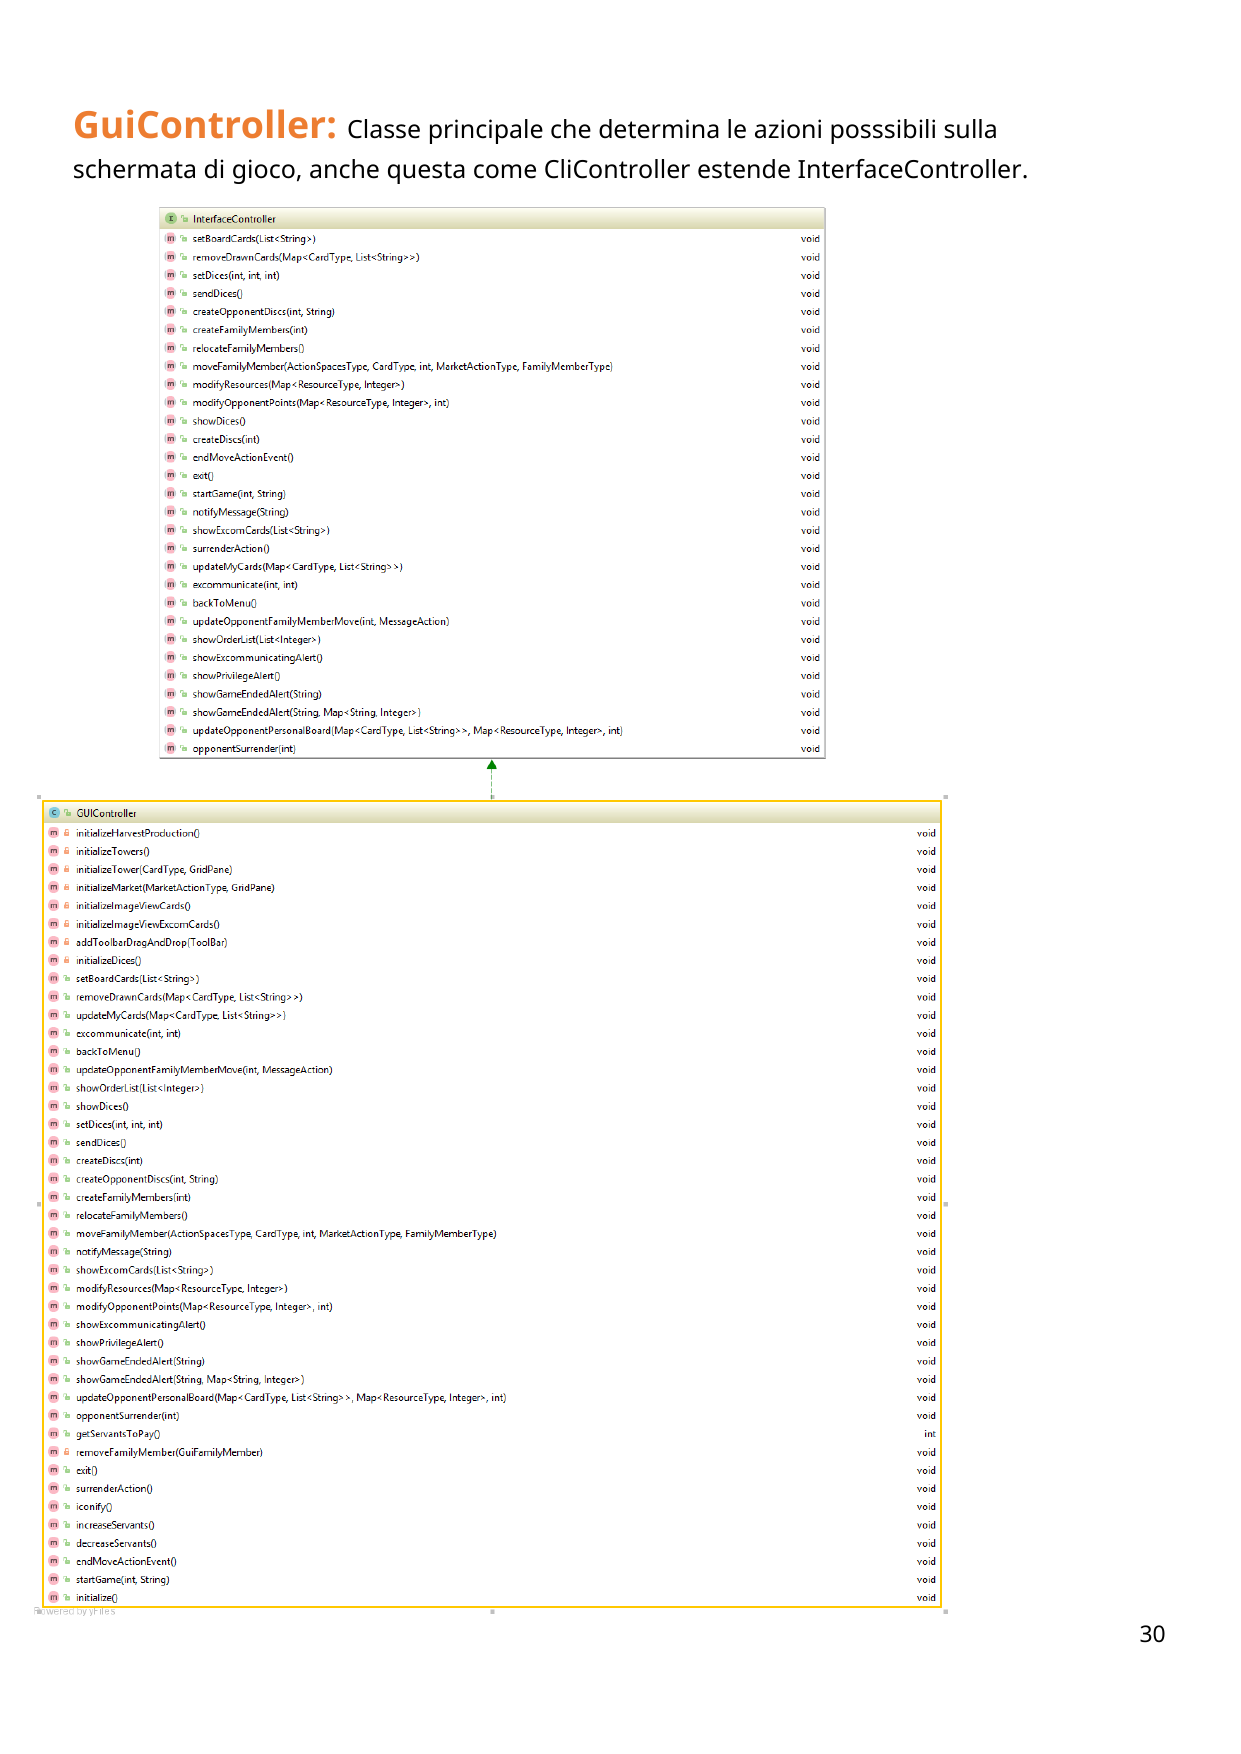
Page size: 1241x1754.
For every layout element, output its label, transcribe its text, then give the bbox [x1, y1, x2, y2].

text GuiController: Classe principale che determina le azioni posssibili sulla schermata di gioco, anche questa come CliController estende InterfaceController. [73, 98, 1111, 185]
picture [25, 189, 953, 1621]
